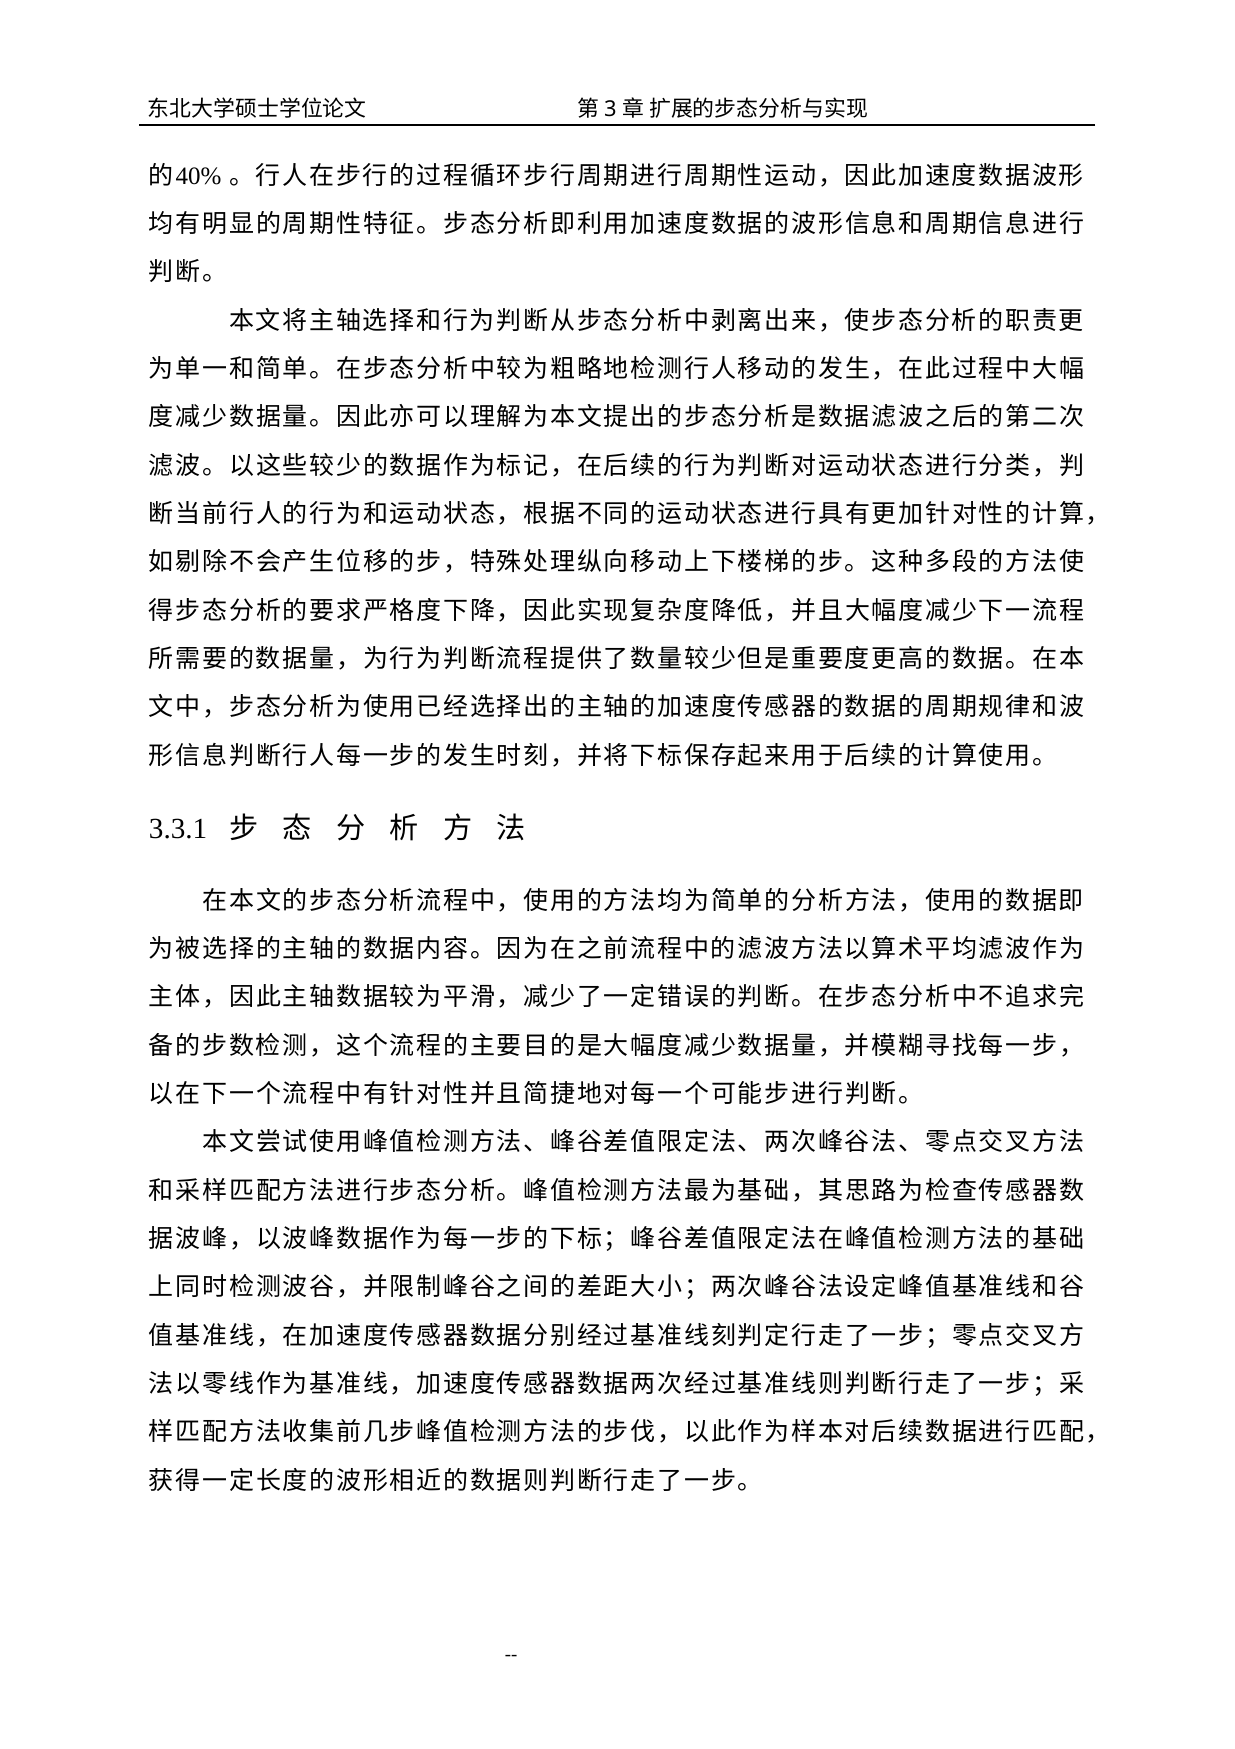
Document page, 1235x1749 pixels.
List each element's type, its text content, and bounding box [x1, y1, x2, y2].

text 在本文的步态分析流程中，使用的方法均为简单的分析方法，使用的数据即为被选择的主轴的数据内容。因为在之前流程中的滤波方法以算术平均滤波作为主体，因此主轴数据较为平滑，减少了一定错误的判断。在步态分析中不追求完备的步数检测，这个流程的主要目的是大幅度减少数据量，并模糊寻找每一步，以在下一个流程中有针对性并且简捷地对每一个可能步进行判断。 [149, 874, 1086, 1116]
text 本文将主轴选择和行为判断从步态分析中剥离出来，使步态分析的职责更为单一和简单。在步态分析中较为粗略地检测行人移动的发生，在此过程中大幅度减少数据量。因此亦可以理解为本文提出的步态分析是数据滤波之后的第二次滤波。以这些较少的数据作为标记，在后续的行为判断对运动状态进行分类，判断当前行人的行为和运动状态，根据不同的运动状态进行具有更加针对性的计算，如剔除不会产生位移的步，特殊处理纵向移动上下楼梯的步。这种多段的方法使得步态分析的要求严格度下降，因此实现复杂度降低，并且大幅度减少下一流程所需要的数据量，为行为判断流程提供了数量较少但是重要度更高的数据。在本文中，步态分析为使用已经选择出的主轴的加速度传感器的数据的周期规律和波形信息判断行人每一步的发生时刻，并将下标保存起来用于后续的计算使用。 [149, 294, 1086, 777]
subtitle 步态分析方法 [149, 802, 1086, 850]
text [149, 149, 1086, 294]
text 本文尝试使用峰值检测方法、峰谷差值限定法、两次峰谷法、零点交叉方法和采样匹配方法进行步态分析。峰值检测方法最为基础，其思路为检查传感器数据波峰，以波峰数据作为每一步的下标；峰谷差值限定法在峰值检测方法的基础上同时检测波谷，并限制峰谷之间的差距大小；两次峰谷法设定峰值基准线和谷值基准线，在加速度传感器数据分别经过基准线刻判定行走了一步；零点交叉方法以零线作为基准线，加速度传感器数据两次经过基准线则判断行走了一步；采样匹配方法收集前几步峰值检测方法的步伐，以此作为样本对后续数据进行匹配，获得一定长度的波形相近的数据则判断行走了一步。 [149, 1116, 1086, 1502]
